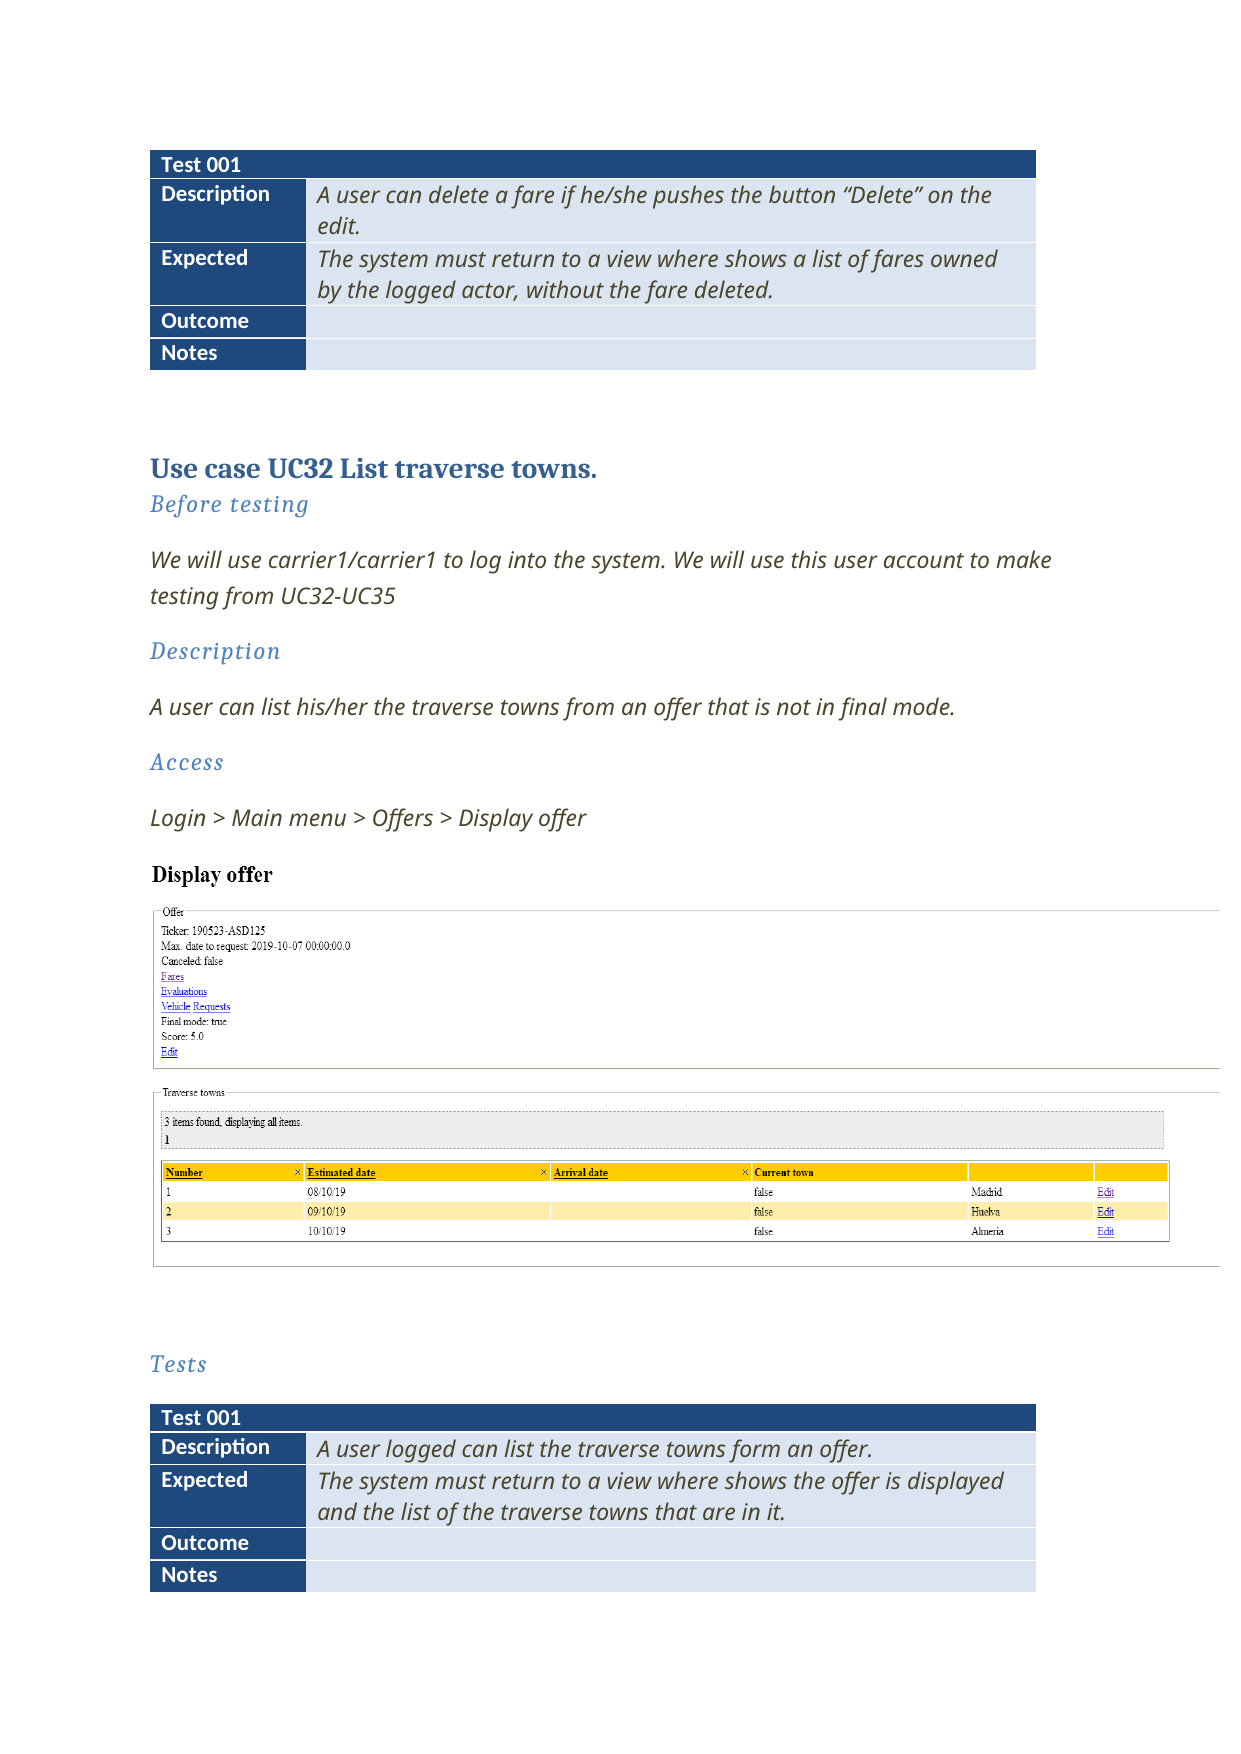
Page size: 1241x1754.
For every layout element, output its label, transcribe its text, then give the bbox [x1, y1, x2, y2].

table_cell Description [150, 1433, 306, 1464]
text We will use carrier1/carrier1 to log into the system. We will use this user account to make testing from UC32-UC35 [150, 544, 1090, 611]
subtitle Description [150, 637, 1090, 666]
table_cell The system must return to a view where shows the offer is displayed and the list of the traverse towns that are in it. [306, 1465, 1036, 1527]
text Login > Main menu > Offers > Display offer [150, 801, 1090, 833]
table_cell [306, 1561, 1036, 1592]
table_cell Expected [150, 243, 306, 305]
table_cell Notes [150, 1561, 306, 1592]
table_cell [306, 1528, 1036, 1559]
table_cell A user logged can list the traverse towns form an offer. [306, 1433, 1036, 1464]
table_cell Notes [150, 339, 306, 370]
table_cell Expected [150, 1465, 306, 1527]
table_cell A user can delete a fare if he/she pushes the button “Delete” on the edit. [306, 179, 1036, 242]
table_header Test 001 [150, 150, 1036, 178]
table_cell The system must return to a view where shows a list of fares owned by the logged actor, without the fare deleted. [306, 243, 1036, 305]
table_cell [306, 339, 1036, 370]
table_cell Outcome [150, 306, 306, 337]
text A user can list his/her the traverse towns from an offer that is not in final mode. [150, 691, 1090, 722]
table_cell Description [150, 179, 306, 242]
subtitle Tests [150, 1349, 1090, 1378]
table_cell [306, 306, 1036, 337]
subtitle Before testing [150, 490, 1090, 519]
subtitle Access [150, 748, 1090, 776]
table_header Test 001 [150, 1404, 1036, 1431]
subtitle Use case UC32 List traverse towns. [150, 452, 1090, 485]
picture [150, 858, 1220, 1271]
table_cell Outcome [150, 1528, 306, 1559]
